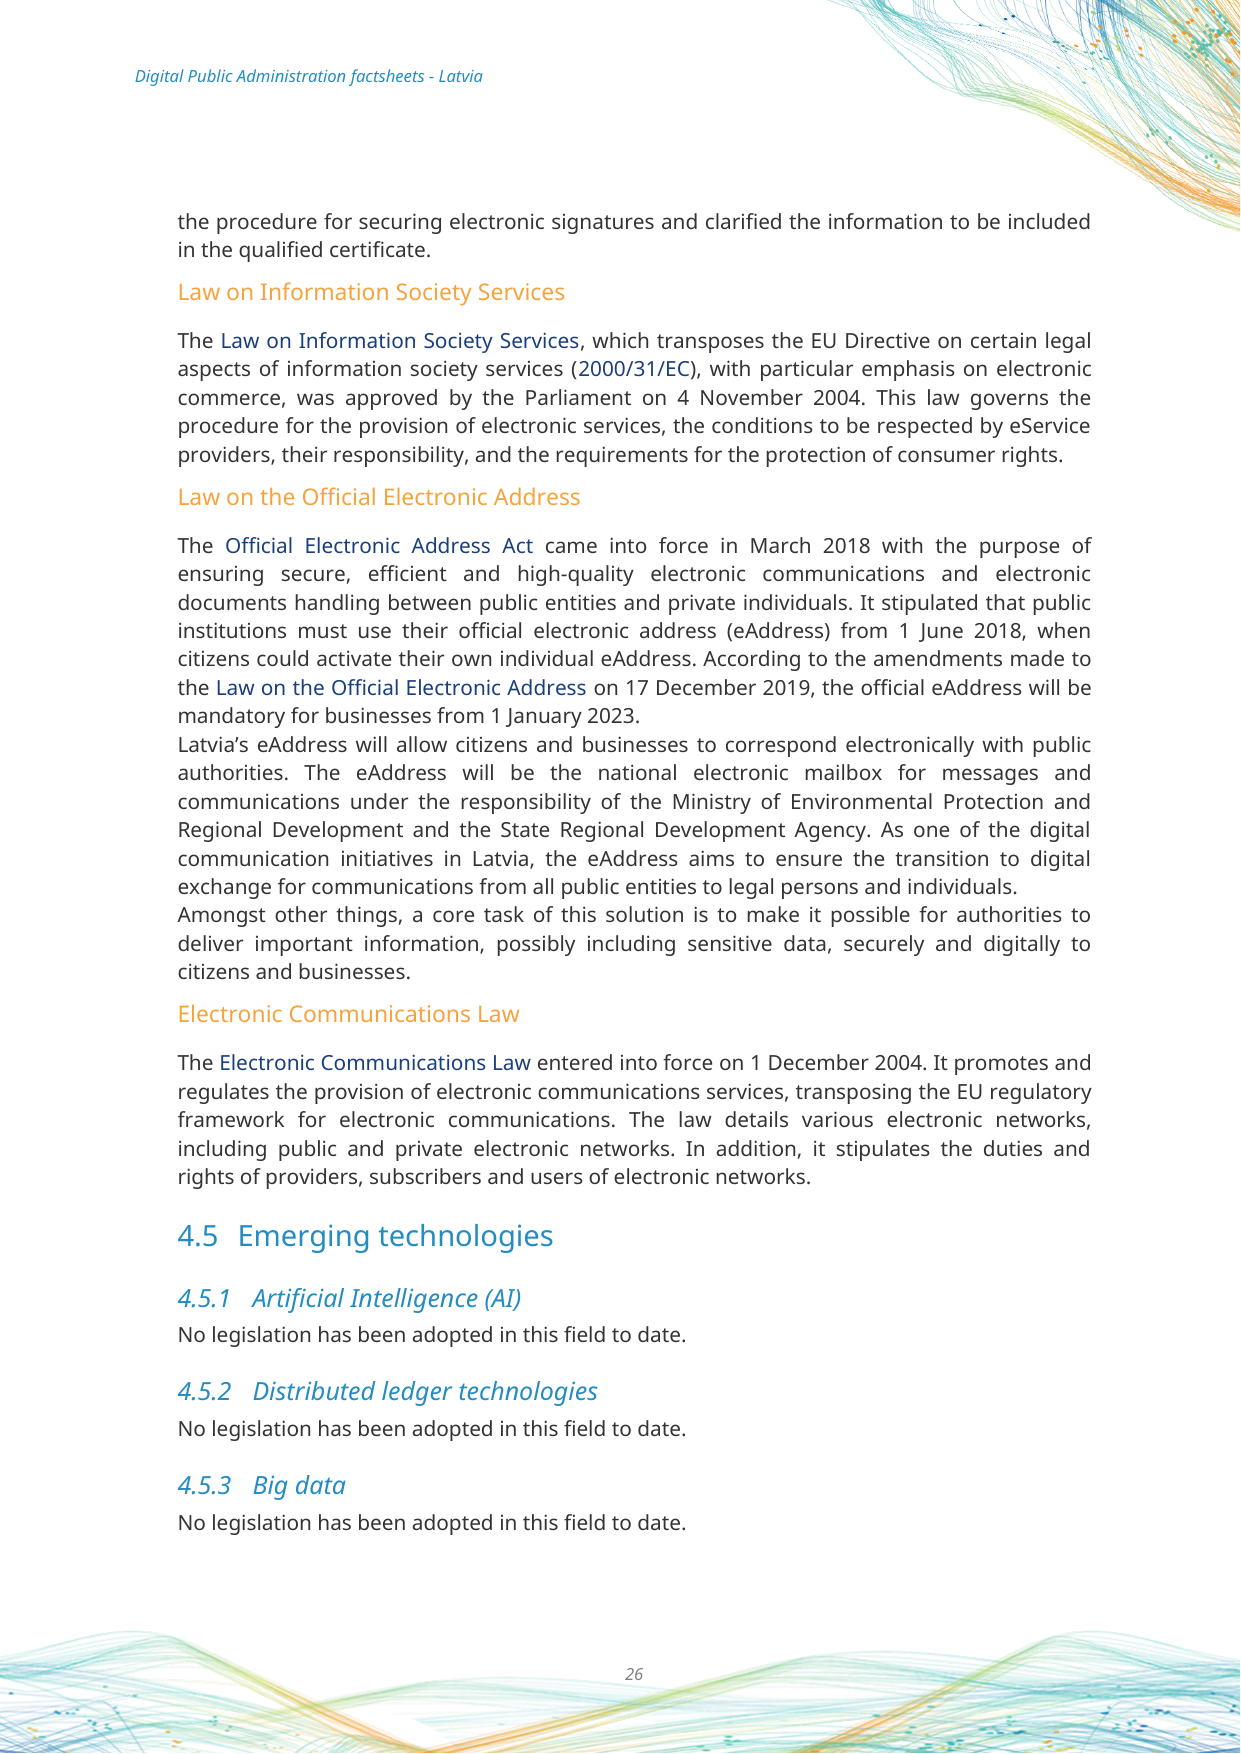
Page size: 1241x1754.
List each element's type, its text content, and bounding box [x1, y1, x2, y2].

text No legislation has been adopted in this field to date. [177, 1321, 1092, 1349]
text The Law on Information Society Services, which transposes the EU Directive on certain legal aspects of information society services (2000/31/EC), with particular emphasis on electronic commerce, was approved by the Parliament on 4 November 2004. This law governs the procedure for the provision of electronic services, the conditions to be respected by eService providers, their responsibility, and the requirements for the protection of consumer rights. [177, 326, 1092, 468]
subtitle Distributed ledger technologies [177, 1374, 1092, 1408]
text The Official Electronic Address Act came into force in March 2018 with the purpose of ensuring secure, efficient and high-quality electronic communications and electronic documents handling between public entities and private individuals. It stipulated that public institutions must use their official electronic address (eAddress) from 1 June 2018, when citizens could activate their own individual eAddress. According to the amendments made to the Law on the Official Electronic Address on 17 December 2019, the official eAddress will be mandatory for businesses from 1 January 2023. [177, 531, 1092, 730]
subtitle Emerging technologies [177, 1216, 1092, 1255]
picture [814, 0, 1241, 250]
text Latvia’s eAddress will allow citizens and businesses to correspond electronically with public authorities. The eAddress will be the national electronic mailbox for messages and communications under the responsibility of the Ministry of Environmental Protection and Regional Development and the State Regional Development Agency. As one of the digital communication initiatives in Latvia, the eAddress aims to ensure the transition to digital exchange for communications from all public entities to legal persons and individuals. [177, 730, 1092, 901]
subtitle Electronic Communications Law [177, 998, 1092, 1029]
picture [0, 1606, 1241, 1753]
text Amongst other things, a core task of this solution is to make it possible for authorities to deliver important information, possibly including sensitive data, securely and digitally to citizens and businesses. [177, 901, 1092, 986]
subtitle Artificial Intelligence (AI) [177, 1280, 1092, 1314]
text The Electronic Communications Law entered into force on 1 December 2004. It promotes and regulates the provision of electronic communications services, transposing the EU regulatory framework for electronic communications. The law details various electronic networks, including public and private electronic networks. In addition, it stipulates the duties and rights of providers, subscribers and users of electronic networks. [177, 1048, 1092, 1191]
text No legislation has been adopted in this field to date. [177, 1508, 1092, 1536]
text No legislation has been adopted in this field to date. [177, 1414, 1092, 1443]
subtitle Law on Information Society Services [177, 276, 1092, 307]
subtitle Law on the Official Electronic Address [177, 481, 1092, 512]
subtitle Big data [177, 1468, 1092, 1502]
